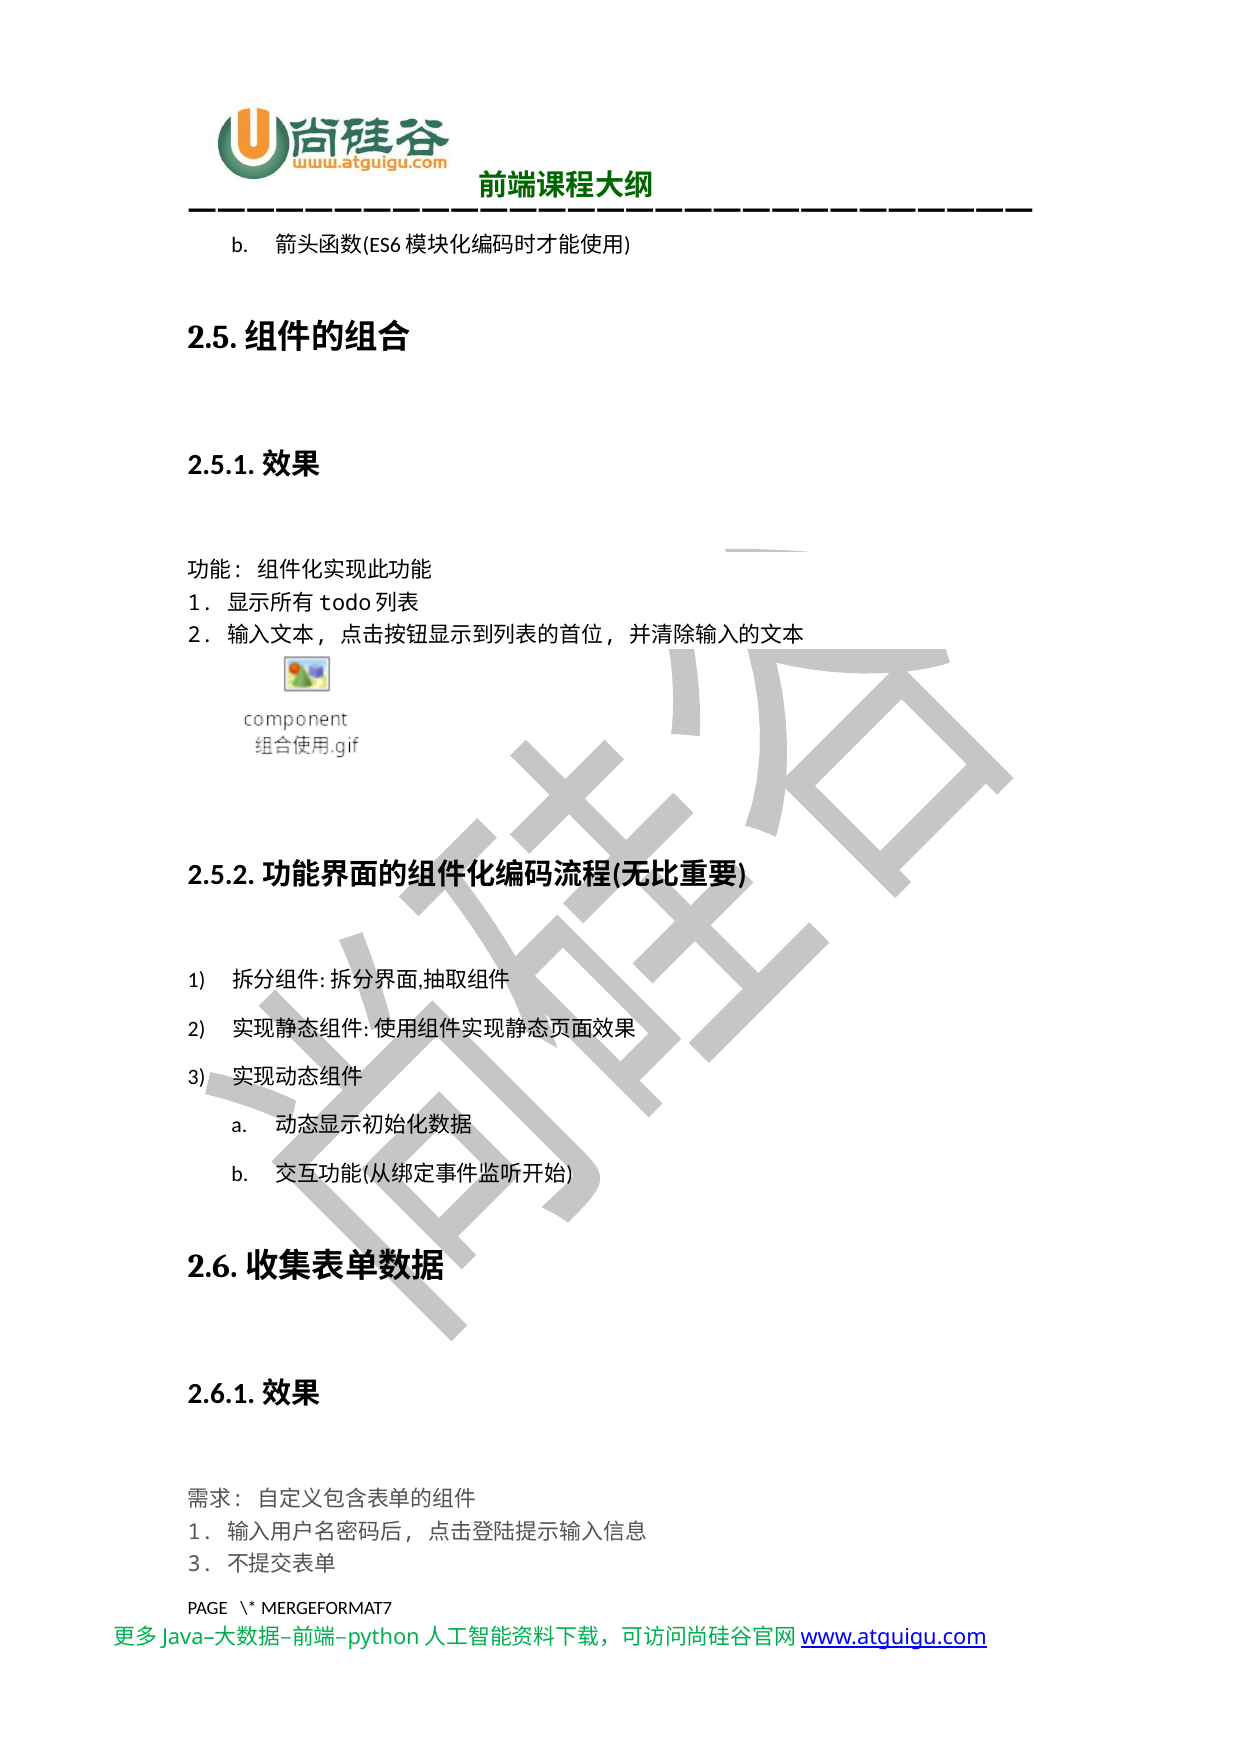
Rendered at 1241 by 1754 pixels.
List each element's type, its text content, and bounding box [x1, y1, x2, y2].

list 动态显示初始化数据 [231, 1107, 1053, 1139]
text 1. 显示所有todo列表 2. 输入文本, 点击按钮显示到列表的首位, 并清除输入的文本 [187, 584, 1053, 649]
list 交互功能(从绑定事件监听开始) [231, 1155, 1053, 1188]
list 实现静态组件: 使用组件实现静态页面效果 [187, 1010, 1053, 1043]
subtitle 2.6.1. 效果 [187, 1358, 1053, 1423]
subtitle 2.5.2. 功能界面的组件化编码流程(无比重要) [187, 839, 1053, 904]
list 箭头函数(ES6模块化编码时才能使用) [231, 227, 1053, 259]
subtitle 2.5.1. 效果 [187, 429, 1053, 494]
subtitle 2.6. 收集表单数据 [187, 1231, 1053, 1296]
list 实现动态组件 [187, 1059, 1053, 1091]
list 拆分组件: 拆分界面,抽取组件 [187, 962, 1053, 994]
subtitle 2.5. 组件的组合 [187, 302, 1053, 367]
text 需求: 自定义包含表单的组件 1. 输入用户名密码后, 点击登陆提示输入信息 3. 不提交表单 [187, 1481, 1053, 1578]
text 功能: 组件化实现此功能 [187, 552, 1053, 584]
picture [187, 88, 479, 195]
